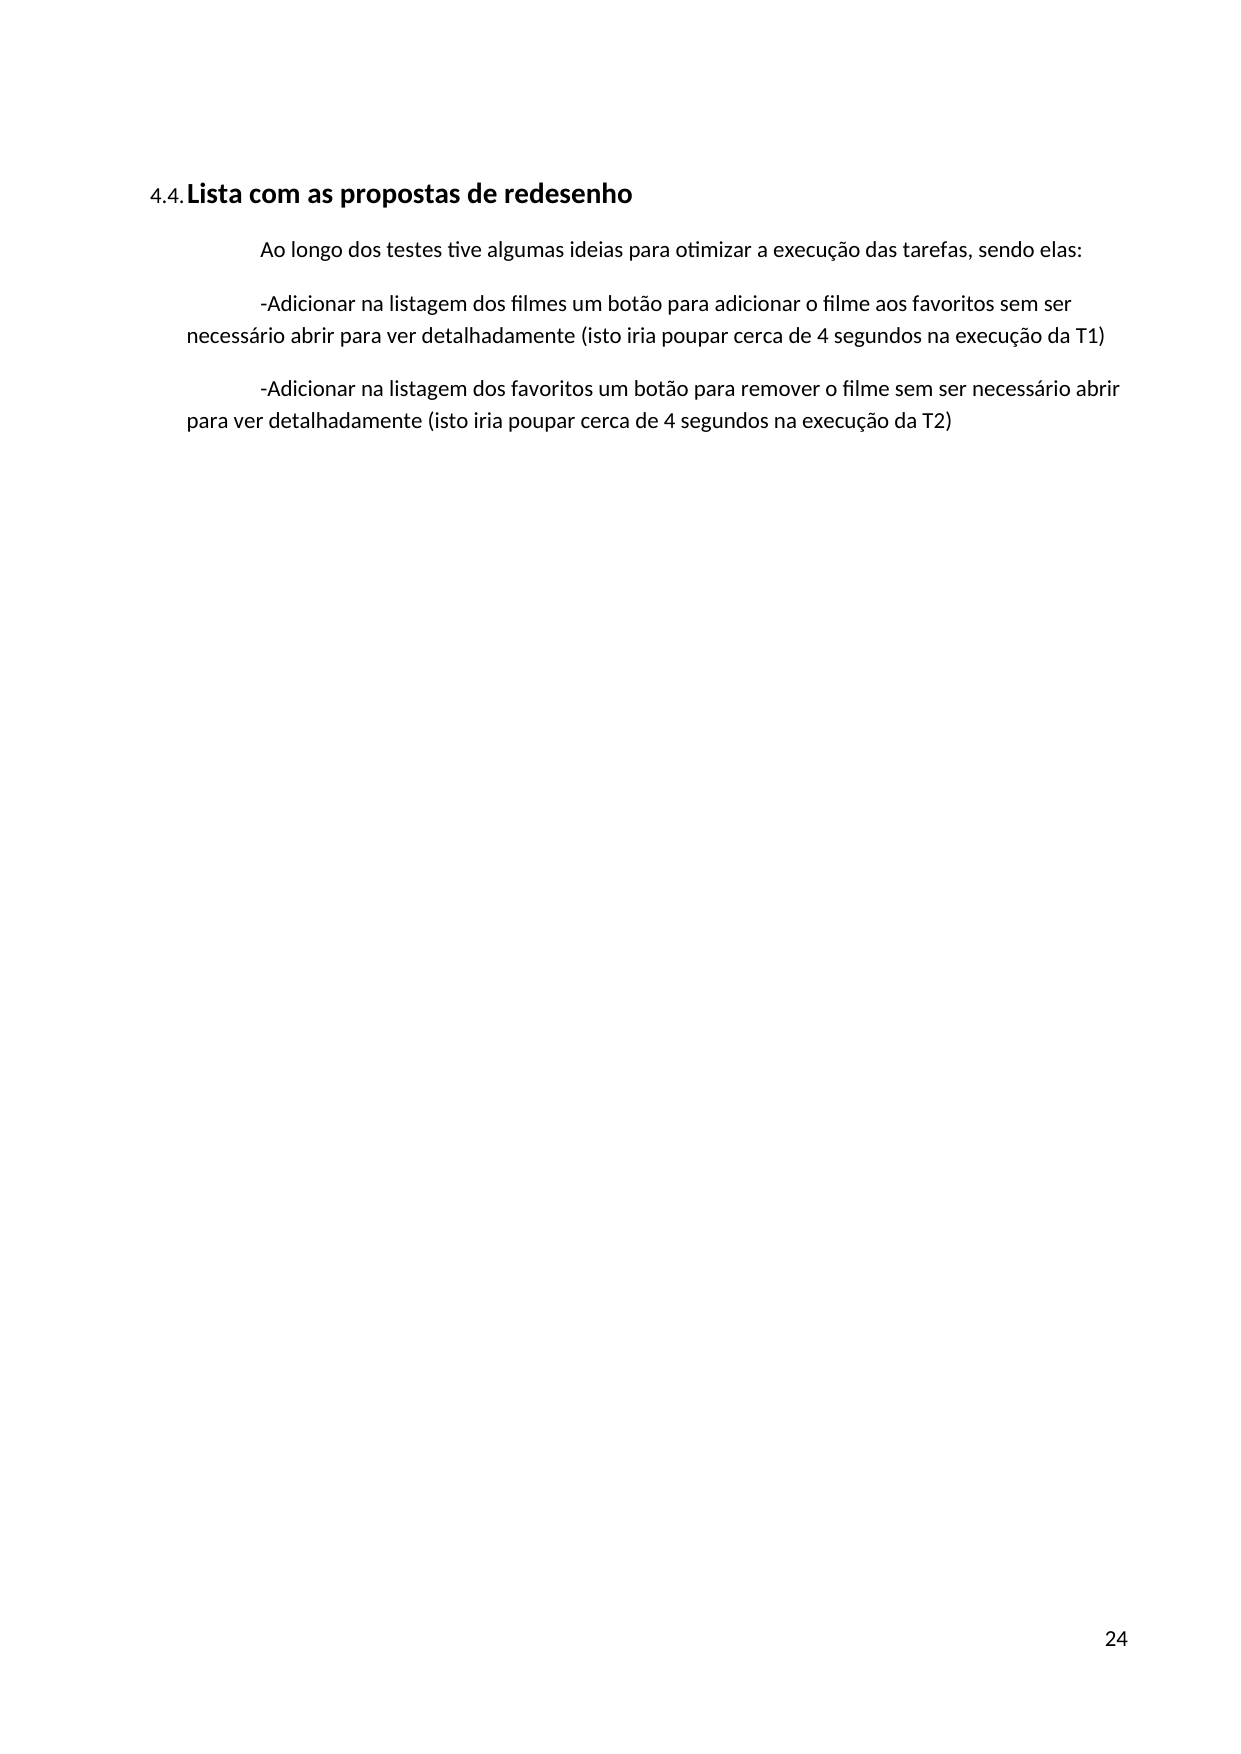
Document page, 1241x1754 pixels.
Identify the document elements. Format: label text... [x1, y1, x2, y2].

text -Adicionar na listagem dos filmes um botão para adicionar o filme aos favoritos sem ser necessário abrir para ver detalhadamente (isto iria poupar cerca de 4 segundos na execução da T1) [186, 289, 1128, 349]
subtitle Lista com as propostas de redesenho [150, 175, 1128, 211]
text -Adicionar na listagem dos favoritos um botão para remover o filme sem ser necessário abrir para ver detalhadamente (isto iria poupar cerca de 4 segundos na execução da T2) [186, 374, 1128, 434]
text Ao longo dos testes tive algumas ideias para otimizar a execução das tarefas, sendo elas: [186, 236, 1128, 264]
